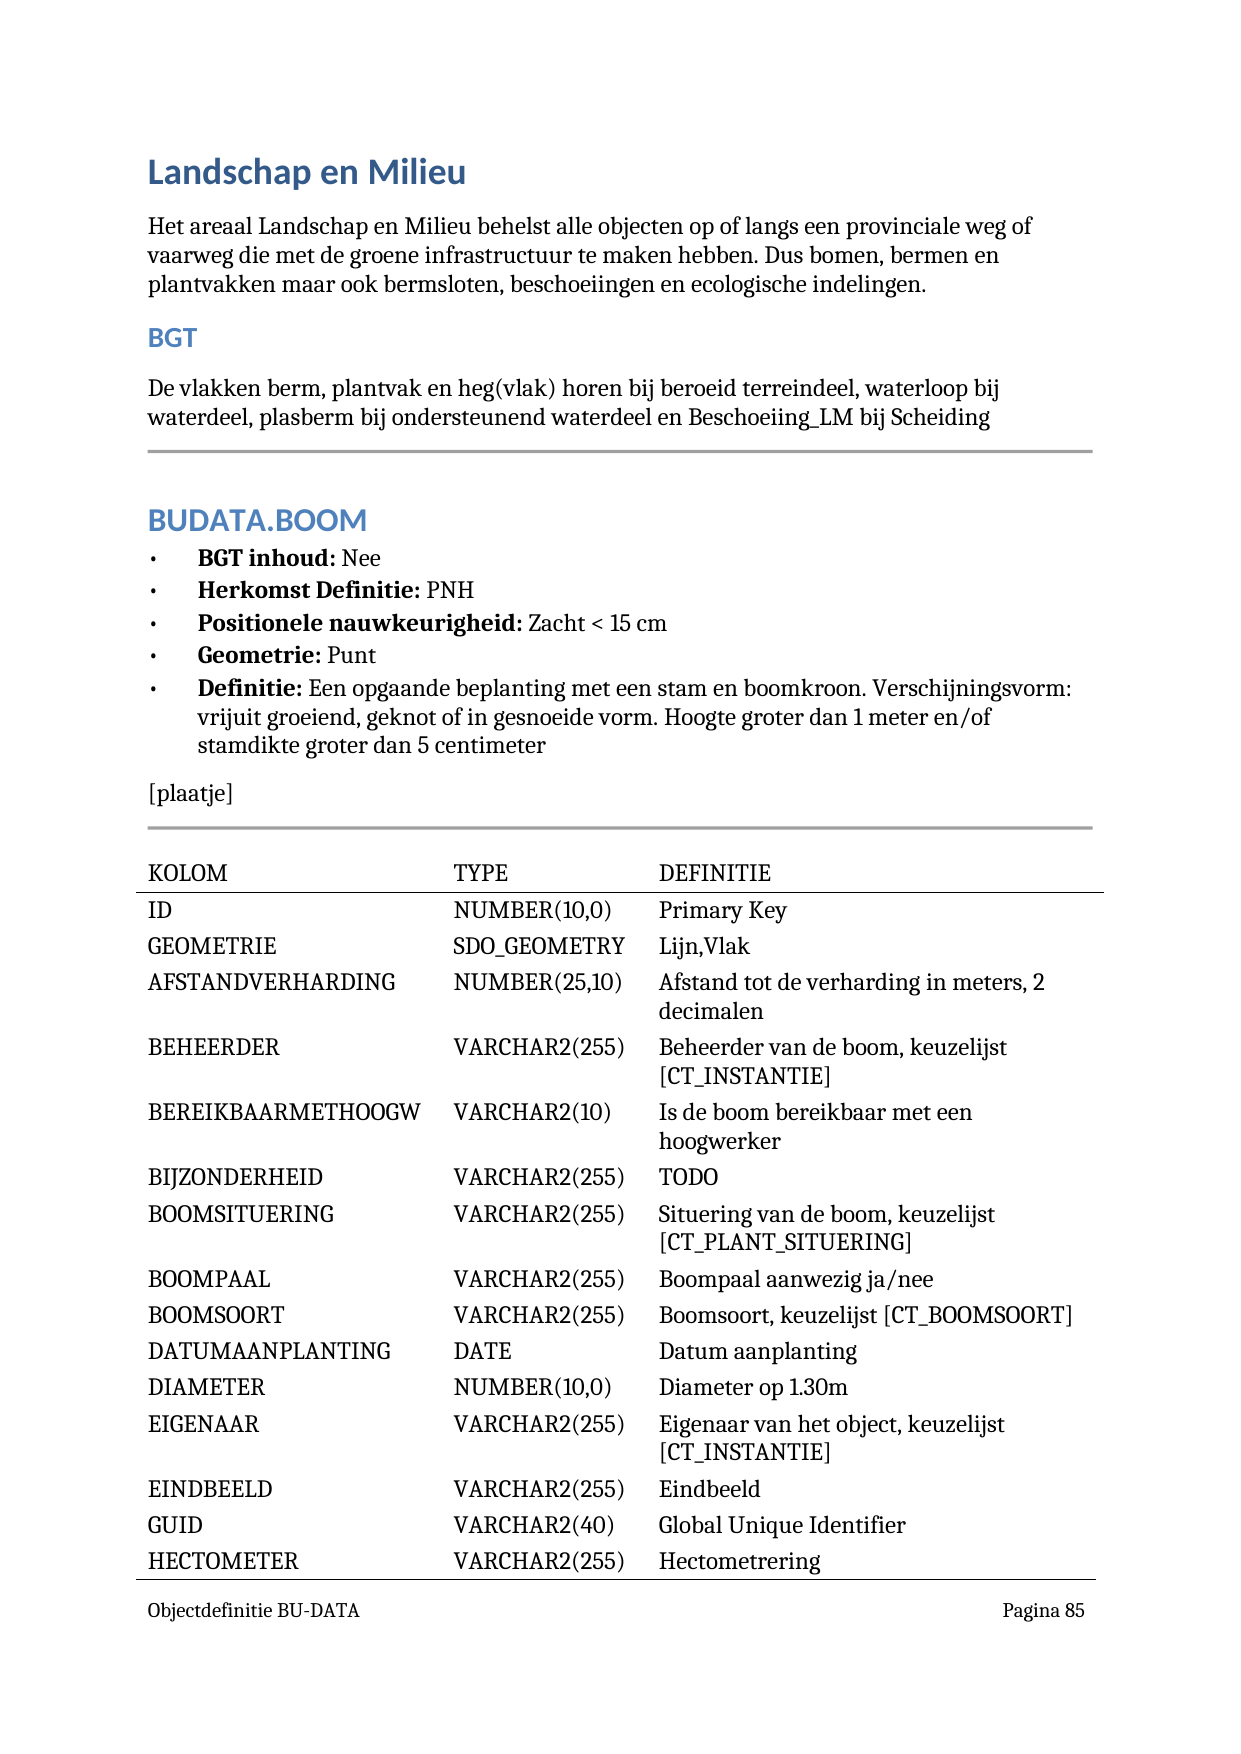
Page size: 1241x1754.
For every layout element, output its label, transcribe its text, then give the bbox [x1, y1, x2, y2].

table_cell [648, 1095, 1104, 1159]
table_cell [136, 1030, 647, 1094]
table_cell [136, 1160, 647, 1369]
list Definitie: Een opgaande beplanting met een stam en boomkroon. Verschijningsvorm: vrijuit groeiend, geknot of in gesnoeide vorm. Hoogte groter dan 1 meter en/of stamdikte groter dan 5 centimeter [148, 674, 1093, 760]
list BGT inhoud: Nee [148, 544, 1093, 573]
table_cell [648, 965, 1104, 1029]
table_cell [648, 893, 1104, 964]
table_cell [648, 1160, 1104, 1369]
subtitle BUDATA.BOOM [148, 499, 1093, 540]
subtitle BGT [148, 319, 1093, 355]
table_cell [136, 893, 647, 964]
text [plaatje] [148, 779, 1093, 808]
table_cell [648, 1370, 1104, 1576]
subtitle Landschap en Milieu [148, 148, 1093, 193]
list Positionele nauwkeurigheid: Zacht < 15 cm [148, 609, 1093, 638]
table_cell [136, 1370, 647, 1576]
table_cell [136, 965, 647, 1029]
text De vlakken berm, plantvak en heg(vlak) horen bij beroeid terreindeel, waterloop bij waterdeel, plasberm bij ondersteunend waterdeel en Beschoeiing_LM bij Scheiding [148, 374, 1093, 431]
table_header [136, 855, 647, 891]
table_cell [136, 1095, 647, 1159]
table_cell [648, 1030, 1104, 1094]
list Geometrie: Punt [148, 641, 1093, 670]
list Herkomst Definitie: PNH [148, 576, 1093, 605]
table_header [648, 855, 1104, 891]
text Het areaal Landschap en Milieu behelst alle objecten op of langs een provinciale weg of vaarweg die met de groene infrastructuur te maken hebben. Dus bomen, bermen en plantvakken maar ook bermsloten, beschoeiingen en ecologische indelingen. [148, 212, 1093, 298]
